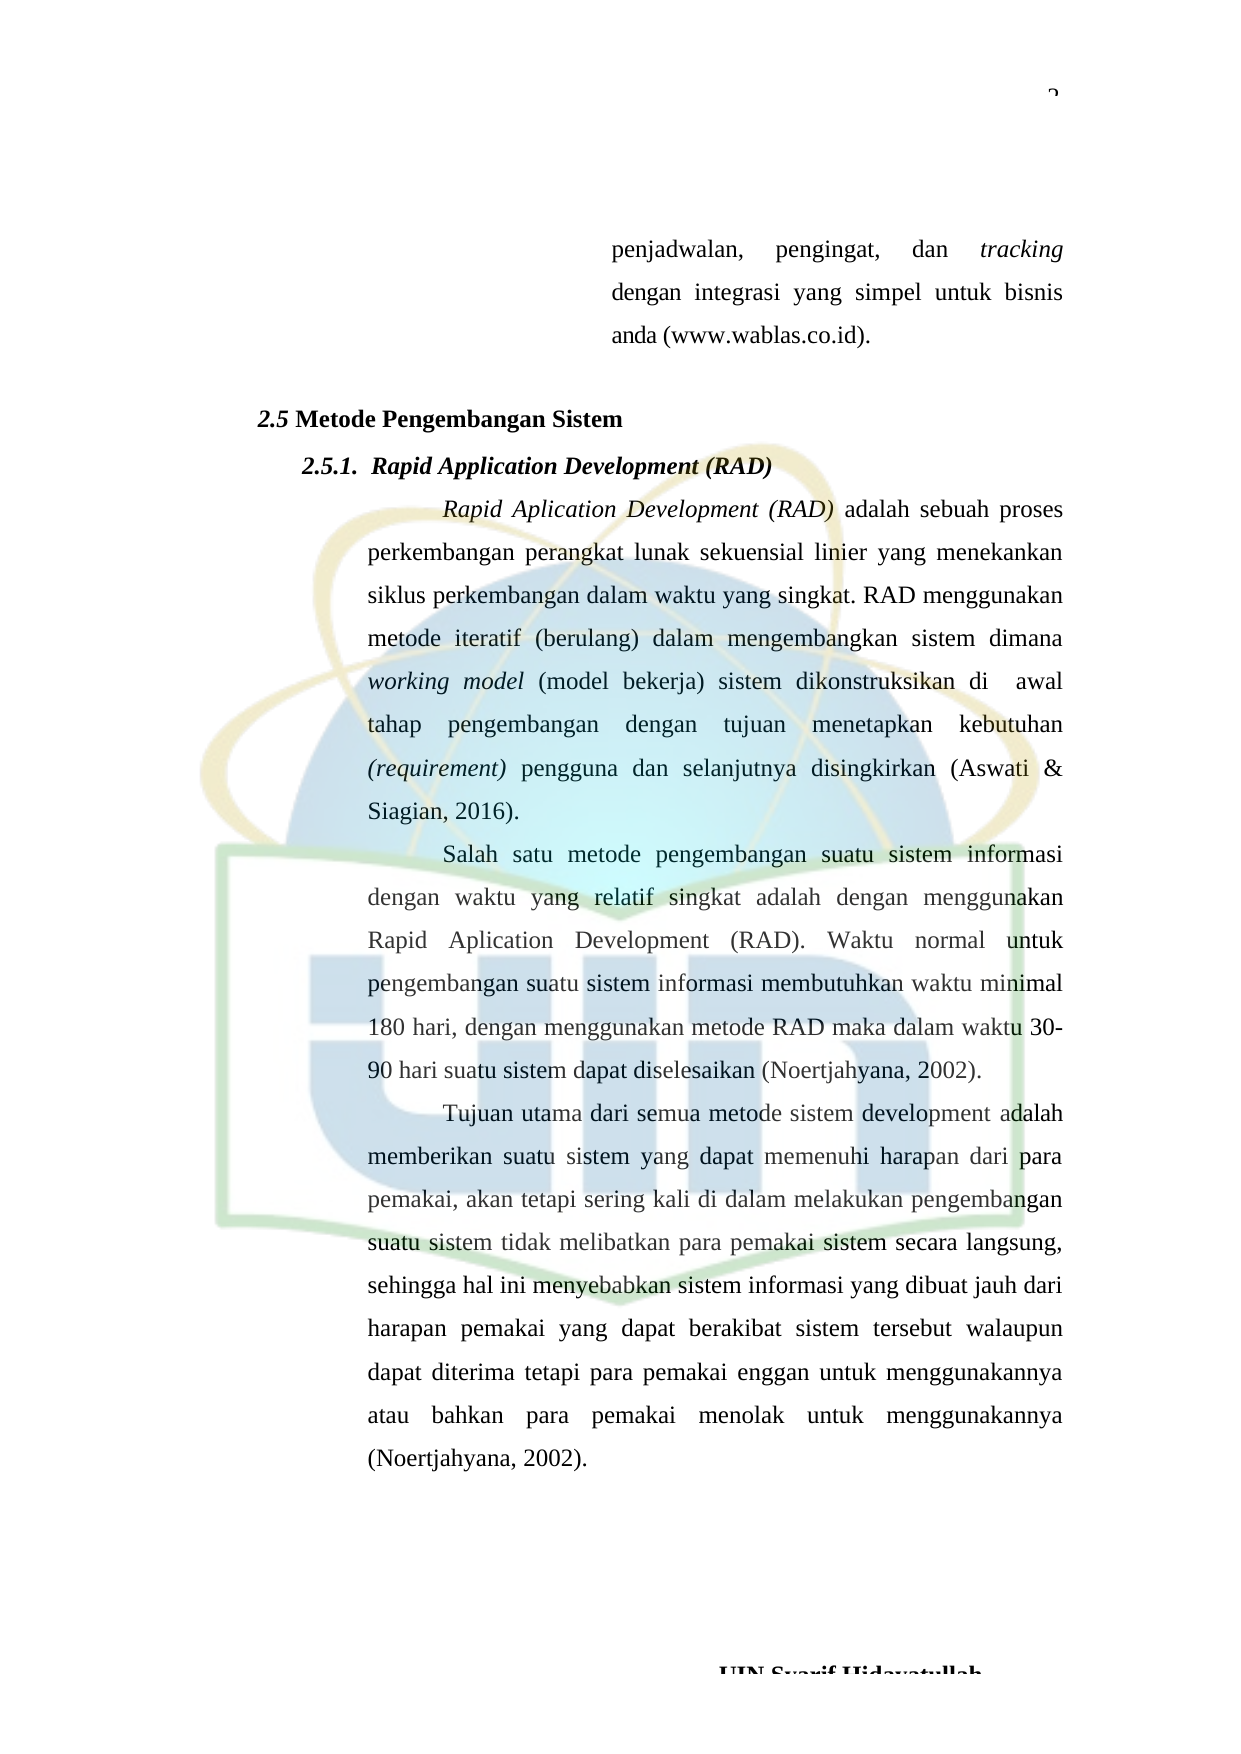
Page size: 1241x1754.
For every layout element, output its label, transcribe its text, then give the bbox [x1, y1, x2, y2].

text penjadwalan, pengingat, dan tracking dengan integrasi yang simpel untuk bisnis anda (www.wablas.co.id). [611, 234, 1063, 349]
picture [0, 435, 1241, 1316]
text Tujuan utama dari semua metode sistem development adalah memberikan suatu sistem yang dapat memenuhi harapan dari para pemakai, akan tetapi sering kali di dalam melakukan pengembangan suatu sistem tidak melibatkan para pemakai sistem secara langsung, sehingga hal ini menyebabkan sistem informasi yang dibuat jauh dari harapan pemakai yang dapat berakibat sistem tersebut walaupun dapat diterima tetapi para pemakai enggan untuk menggunakannya atau bahkan para pemakai menolak untuk menggunakannya (Noertjahyana, 2002). [367, 1316, 1063, 1472]
subtitle Metode Pengembangan Sistem [258, 404, 1240, 433]
